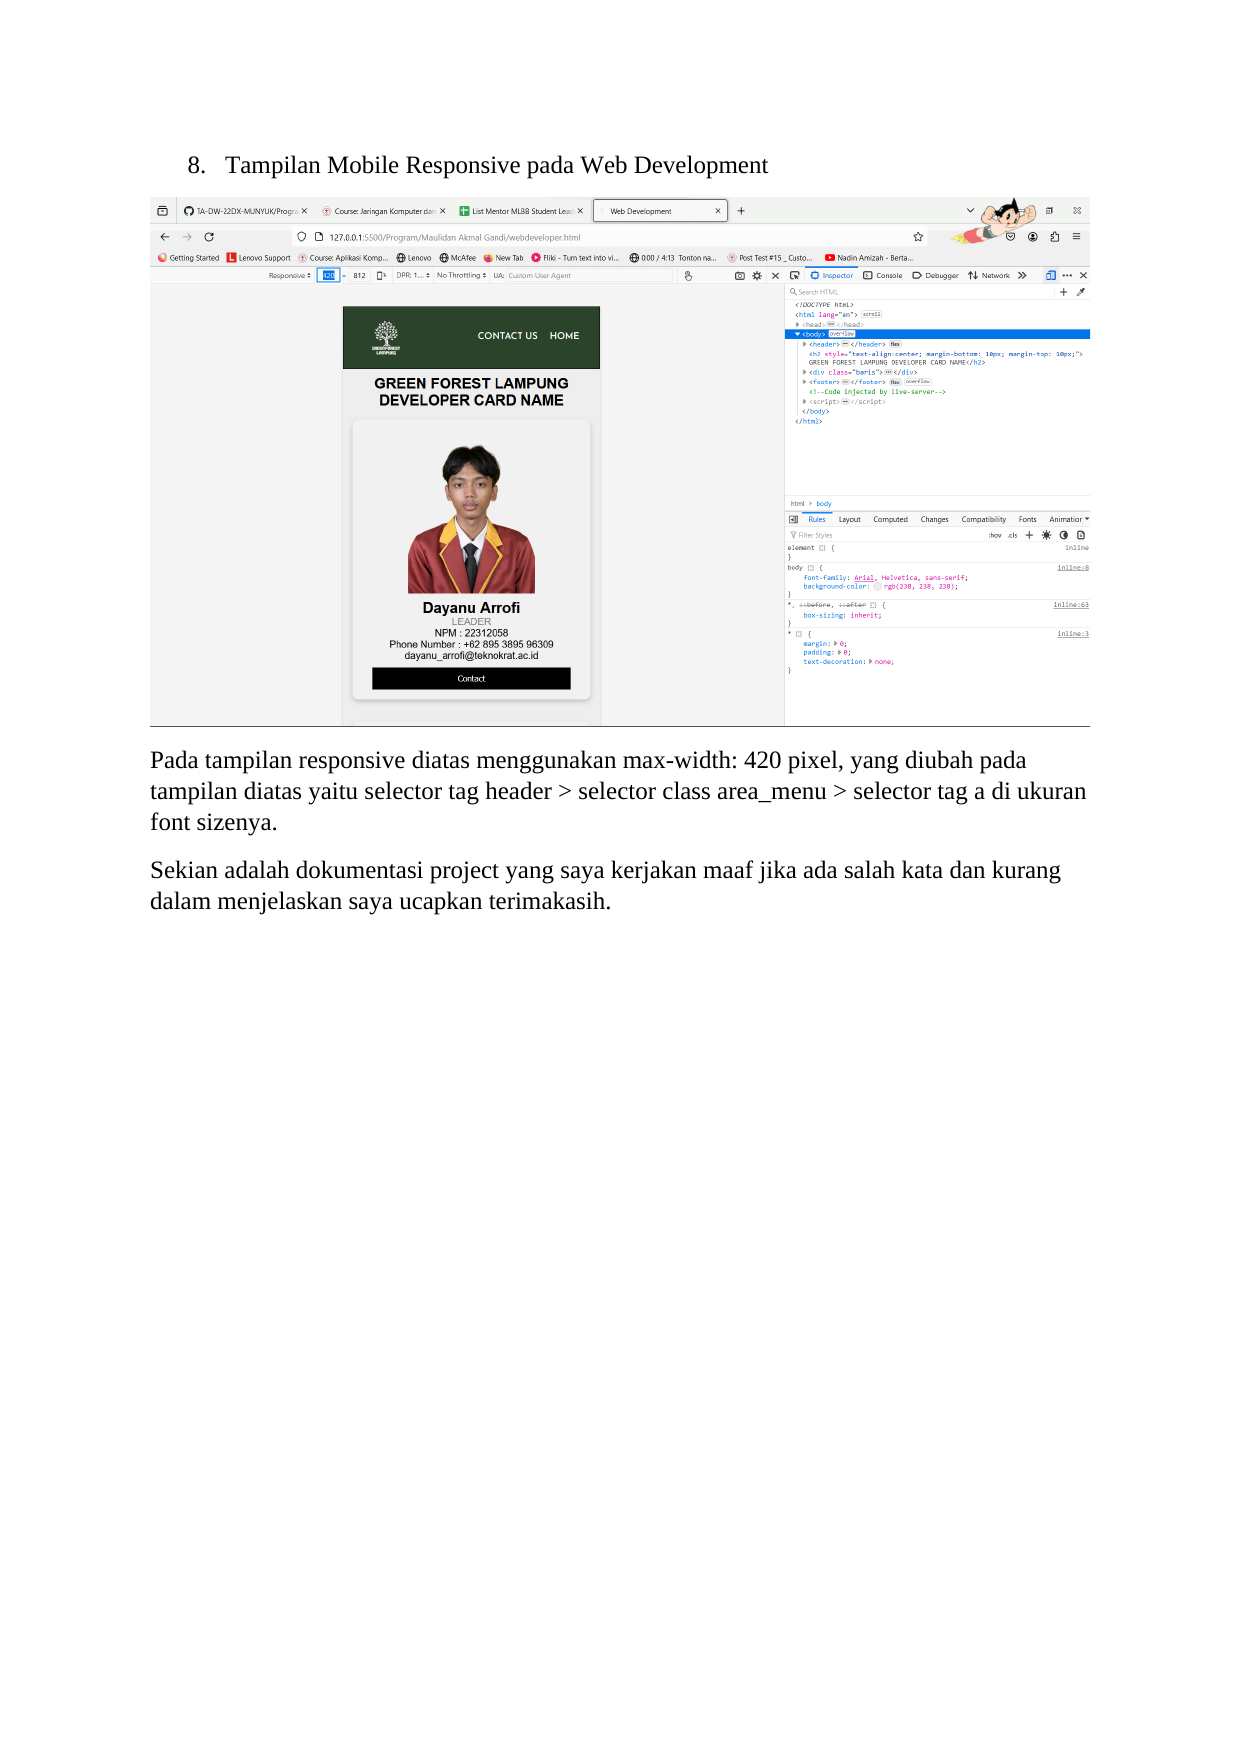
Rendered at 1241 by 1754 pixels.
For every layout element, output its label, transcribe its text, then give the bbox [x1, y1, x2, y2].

list Tampilan Mobile Responsive pada Web Development [187, 150, 1090, 179]
text Pada tampilan responsive diatas menggunakan max-width: 420 pixel, yang diubah pada tampilan diatas yaitu selector tag header > selector class area_menu > selector tag a di ukuran font sizenya. [150, 745, 1090, 836]
text Sekian adalah dokumentasi project yang saya kerjakan maaf jika ada salah kata dan kurang dalam menjelaskan saya ucapkan terimakasih. [150, 855, 1090, 915]
picture [150, 197, 1091, 727]
